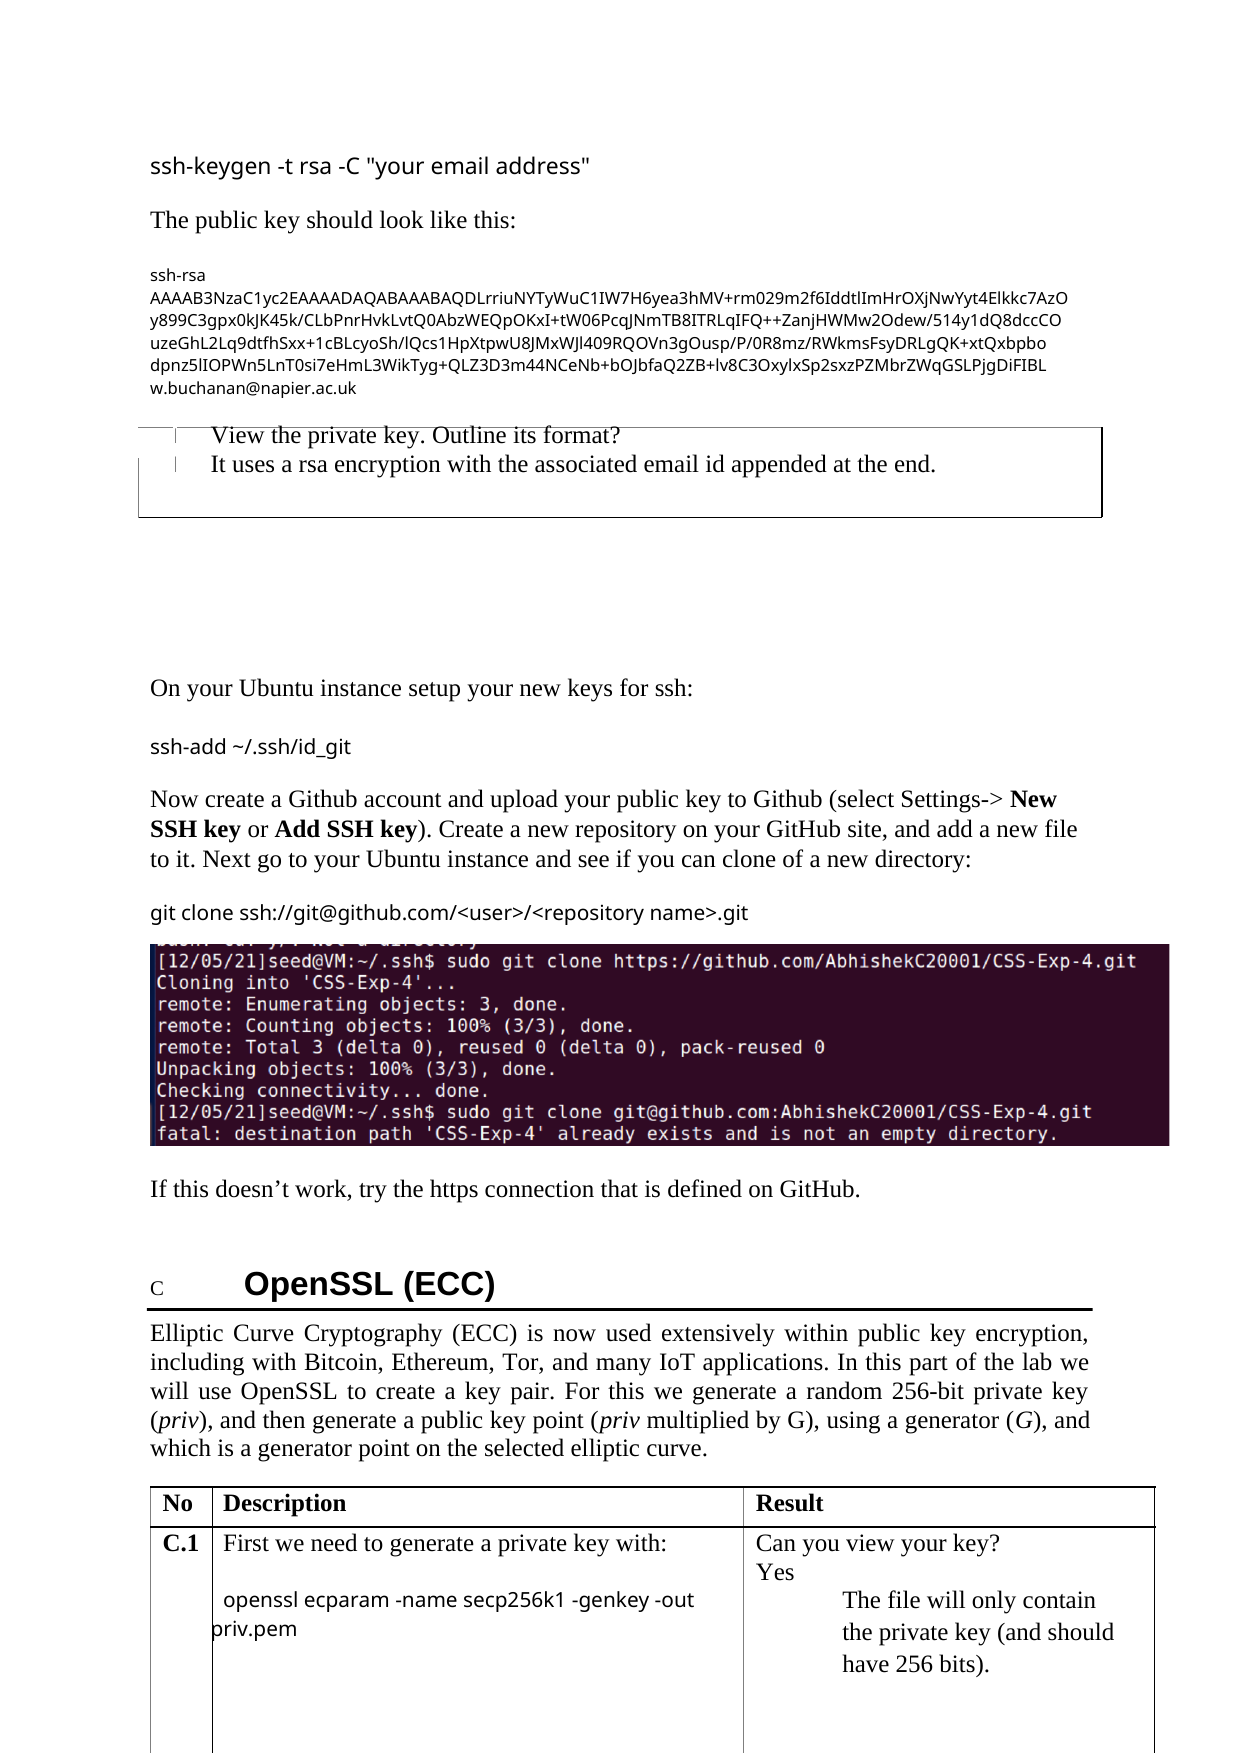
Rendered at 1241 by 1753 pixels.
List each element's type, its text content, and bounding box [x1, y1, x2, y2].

text Now create a Github account and upload your public key to Github (select Settings-> New SSH key or Add SSH key). Create a new repository on your GitHub site, and add a new file to it. Next go to your Ubuntu instance and see if you can clone of a new directory: [150, 784, 1084, 873]
text The public key should look like this: [150, 205, 1155, 233]
text dpnz5lIOPWn5LnT0si7eHmL3WikTyg+QLZ3D3m44NCeNb+bOJbfaQ2ZB+lv8C3OxylxSp2sxzPZMbrZWqGSLPjgDiFIBL [150, 354, 1155, 376]
picture [135, 424, 1104, 519]
text ssh-rsa [150, 264, 1155, 286]
text git clone ssh://git@github.com/<user>/<repository name>.git [150, 898, 1155, 927]
picture [147, 1485, 1157, 1753]
text ssh-add ~/.ssh/id_git [150, 732, 1155, 761]
table_header No [150, 1488, 212, 1526]
table_header Description [213, 1488, 745, 1526]
table_header Result [745, 1488, 1156, 1526]
picture [150, 944, 1170, 1146]
text On your Ubuntu instance setup your new keys for ssh: [150, 673, 1155, 702]
text The file will only contain the private key (and should have 256 bits). [842, 1586, 1126, 1678]
text AAAAB3NzaC1yc2EAAAADAQABAAABAQDLrriuNYTyWuC1IW7H6yea3hMV+rm029m2f6IddtlImHrOXjNwYyt4Elkkc7AzO [150, 286, 1155, 309]
list It uses a rsa encryption with the associated email id appended at the end. [173, 449, 1155, 478]
text uzeGhL2Lq9dtfhSxx+1cBLcyoSh/lQcs1HpXtpwU8JMxWJl409RQOVn3gOusp/P/0R8mz/RWkmsFsyDRLgQK+xtQxbpbo [150, 332, 1155, 354]
list View the private key. Outline its format? [173, 420, 1155, 449]
list OpenSSL (ECC) [150, 1264, 1155, 1303]
text Elliptic Curve Cryptography (ECC) is now used extensively within public key encryption, including with Bitcoin, Ethereum, Tor, and many IoT applications. In this part of the lab we will use OpenSSL to create a key pair. For this we generate a random 256-bit private key (priv), and then generate a public key point (priv multiplied by G), using a generator (G), and which is a generator point on the selected elliptic curve. [150, 1318, 1090, 1462]
text w.buchanan@napier.ac.uk [150, 376, 1155, 399]
table_cell First we need to generate a private key with: [213, 1528, 745, 1586]
table_cell Can you view your key? Yes [745, 1528, 1156, 1586]
table_cell C.1 [150, 1528, 212, 1586]
text y899C3gpx0kJK45k/CLbPnrHvkLvtQ0AbzWEQpOKxI+tW06PcqJNmTB8ITRLqIFQ++ZanjHWMw2Odew/514y1dQ8dccCO [150, 309, 1155, 332]
text If this doesn’t work, try the https connection that is defined on GitHub. [150, 1174, 1155, 1203]
text ssh-keygen -t rsa -C "your email address" [150, 149, 1155, 181]
text openssl ecparam -name secp256k1 -genkey -out priv.pem [210, 1586, 713, 1642]
